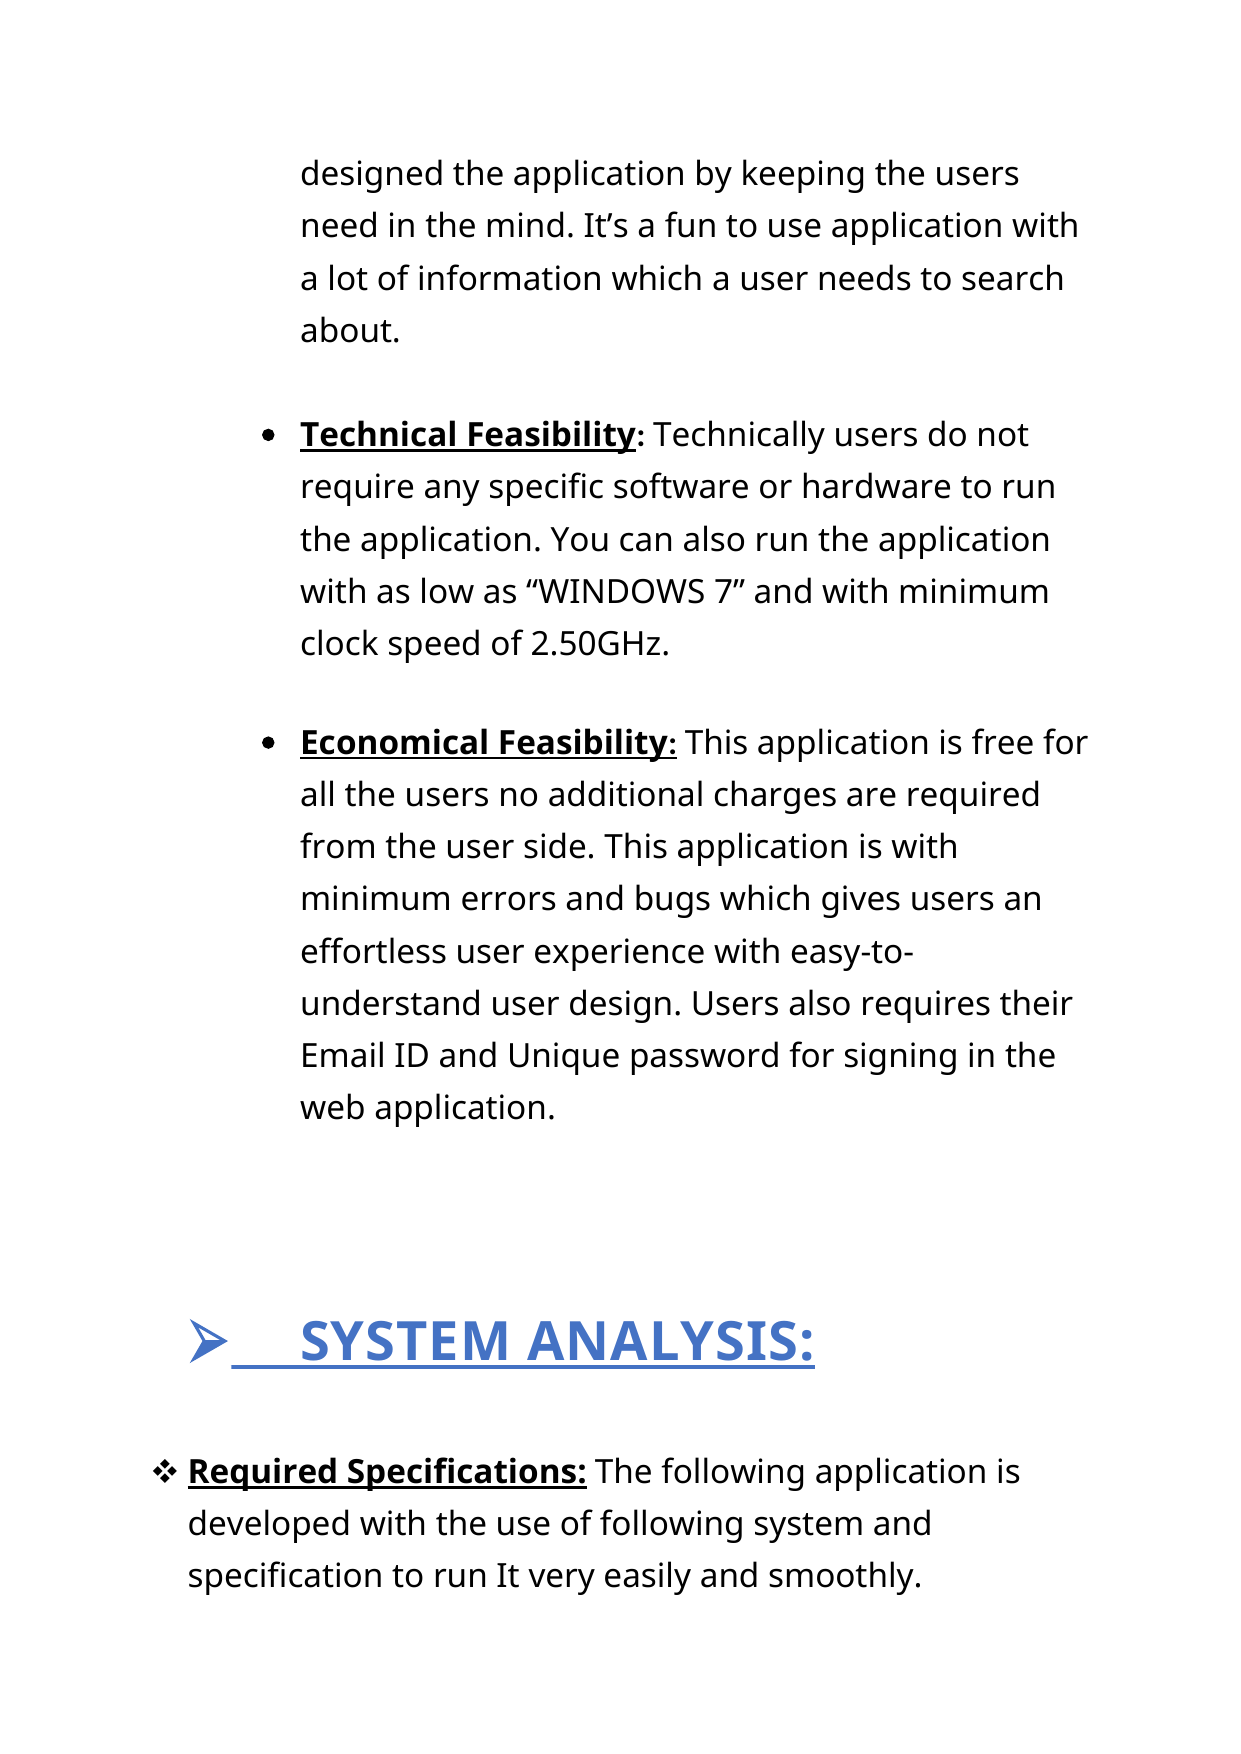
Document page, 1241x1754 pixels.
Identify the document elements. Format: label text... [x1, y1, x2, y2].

list Technical Feasibility: Technically users do not require any specific software or hardware to run the application. You can also run the application with as low as “WINDOWS 7” and with minimum clock speed of 2.50GHz. [262, 411, 1090, 665]
list Economical Feasibility: This application is free for all the users no additional charges are required from the user side. This application is with minimum errors and bugs which gives users an effortless user experience with easy-to-understand user design. Users also requires their Email ID and Unique password for signing in the web application. [262, 719, 1090, 1129]
title SYSTEM ANALYSIS: [187, 1303, 1090, 1376]
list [262, 150, 1090, 352]
list Required Specifications: The following application is developed with the use of following system and specification to run It very easily and smoothly. [150, 1448, 1090, 1598]
